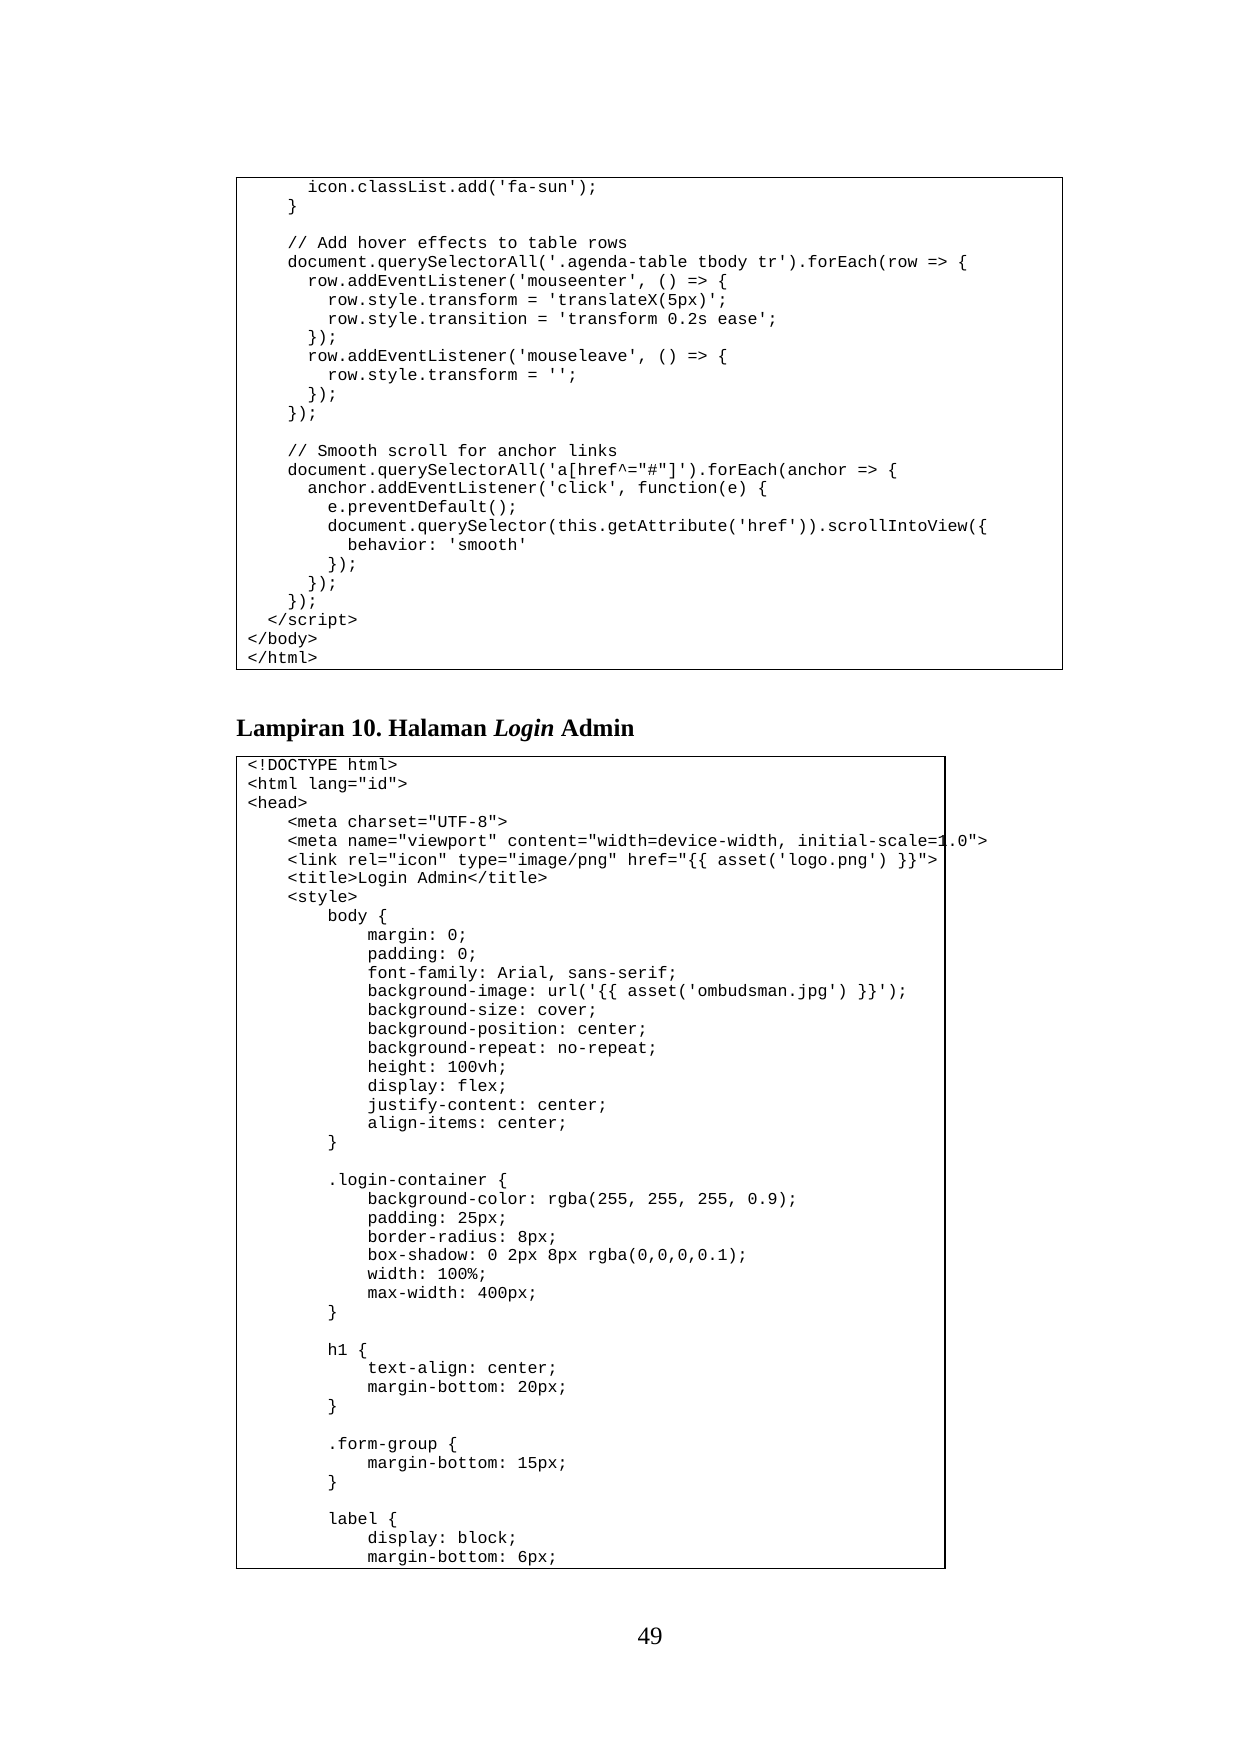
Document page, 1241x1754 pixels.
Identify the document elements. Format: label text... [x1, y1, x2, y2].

text Lampiran 10. Halaman Login Admin [236, 713, 1152, 741]
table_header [237, 178, 1062, 668]
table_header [237, 757, 944, 1567]
